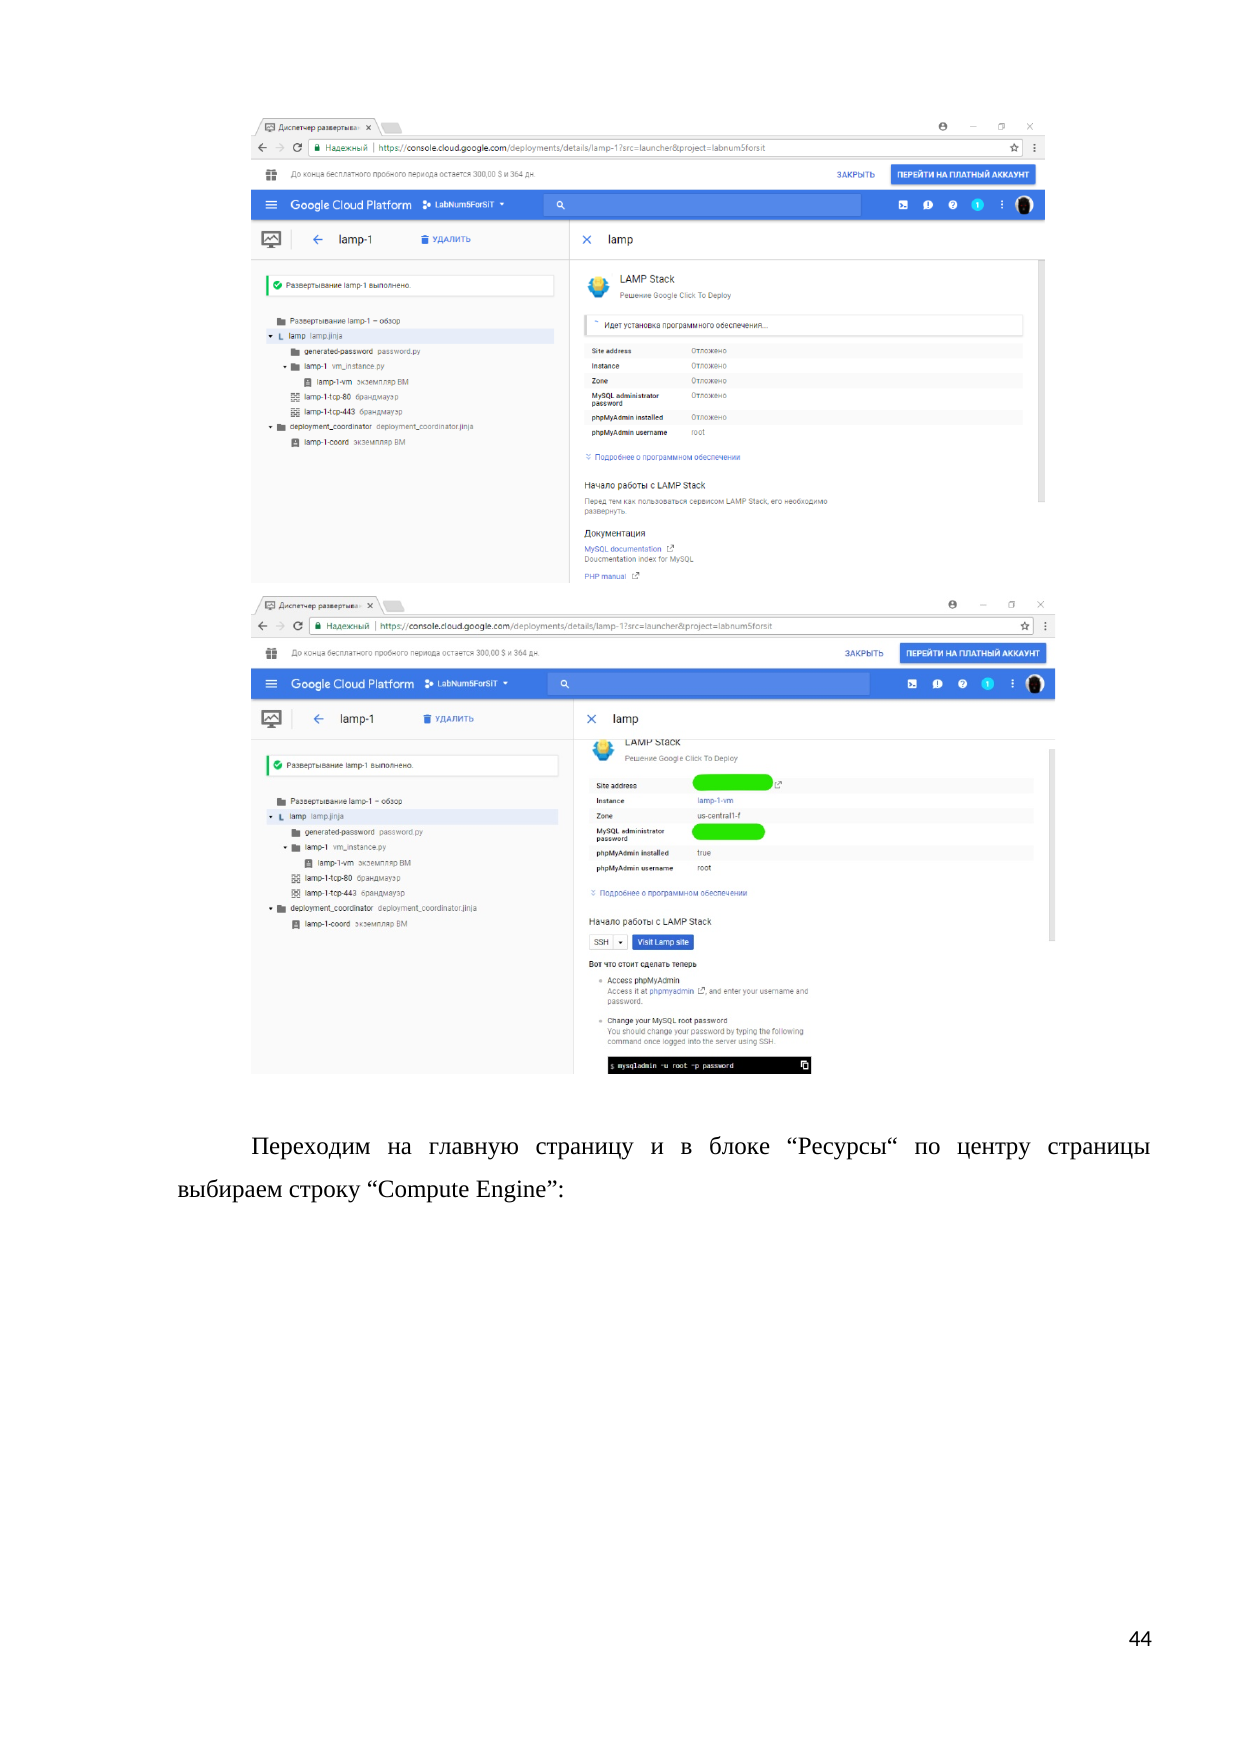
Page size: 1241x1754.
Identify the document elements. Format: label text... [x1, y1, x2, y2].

list Переходим на главную страницу и в блоке “Ресурсы“ по центру страницы выбираем строку “Compute Engine”: [177, 1131, 1152, 1203]
picture [251, 118, 1045, 583]
picture [251, 596, 1056, 1074]
